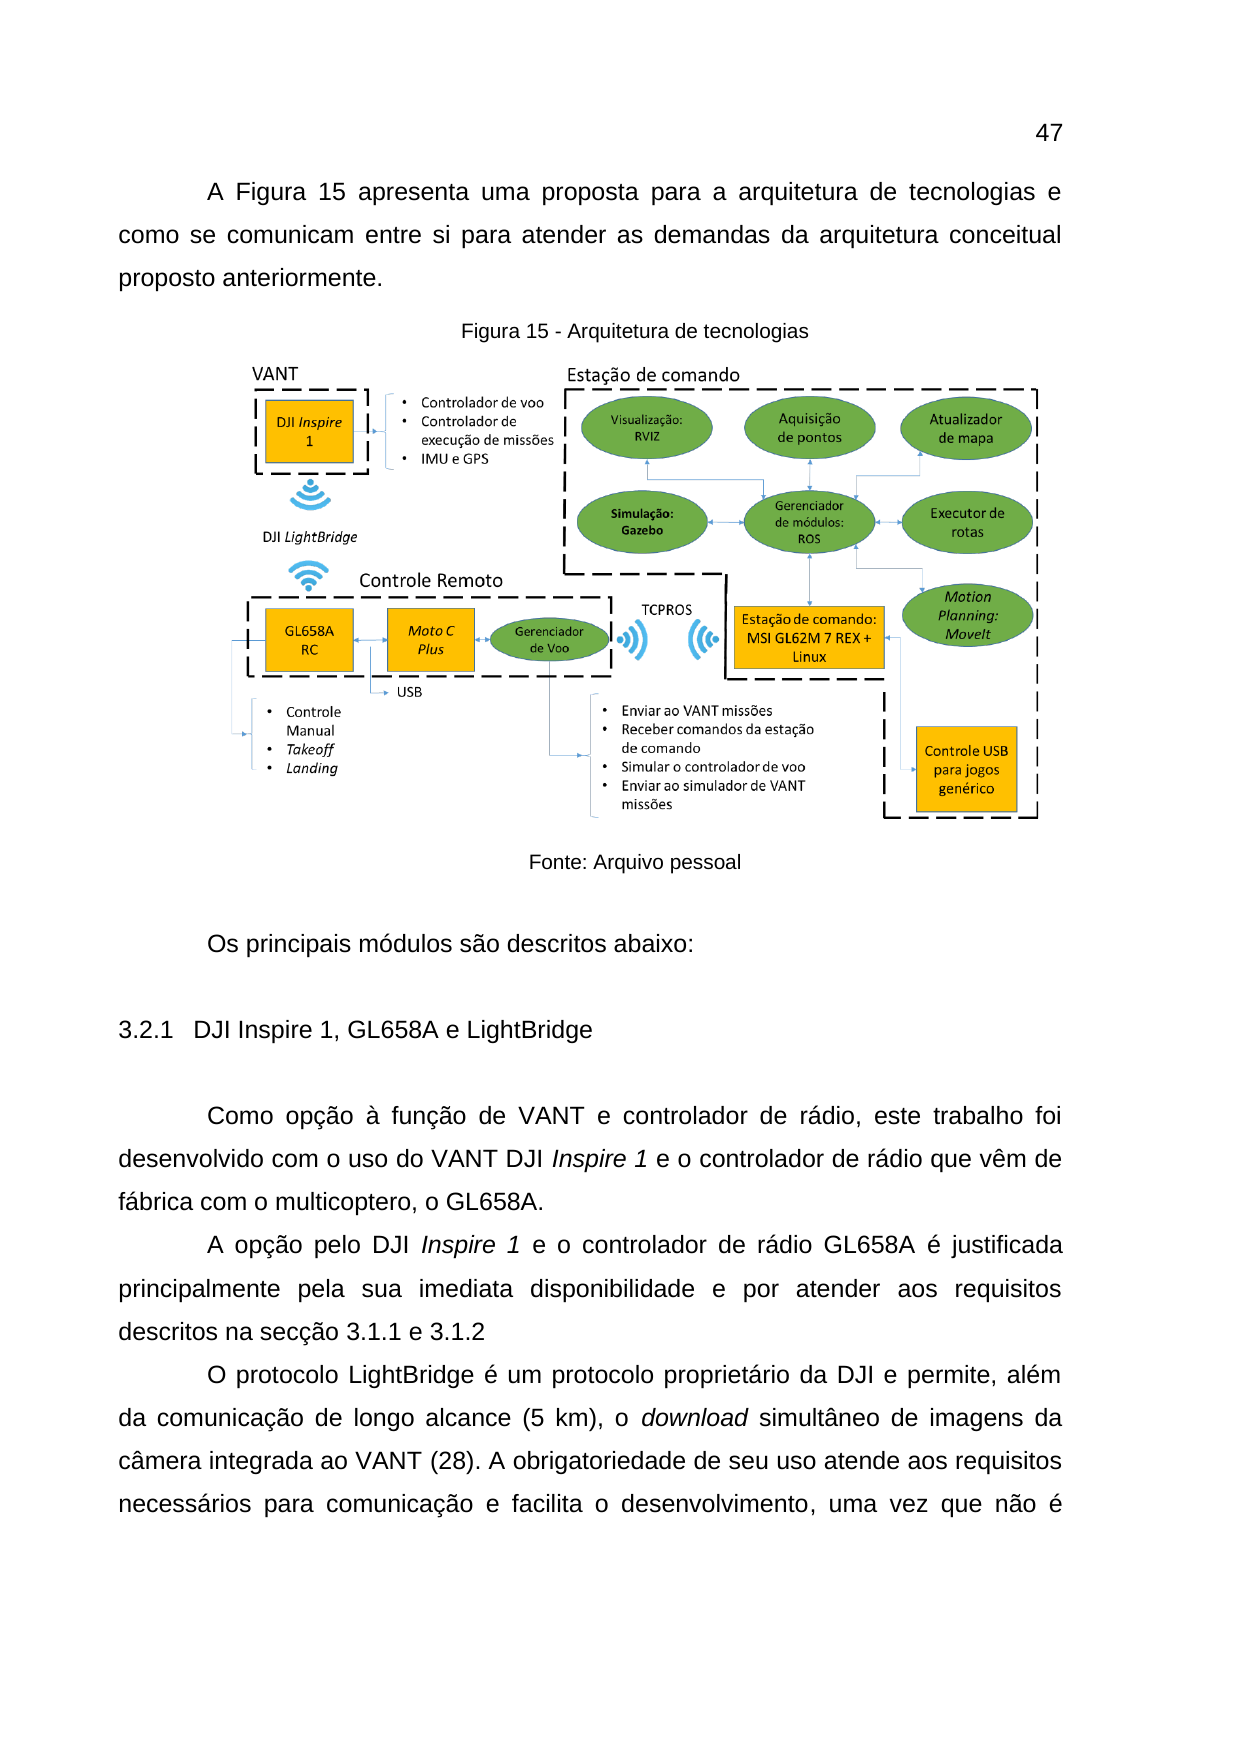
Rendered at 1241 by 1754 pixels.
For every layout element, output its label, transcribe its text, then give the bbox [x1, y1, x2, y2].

text Fonte: Arquivo pessoal [118, 849, 1063, 873]
subtitle DJI Inspire 1, GL658A e LightBridge [118, 1015, 1063, 1043]
text Figura 15 - Arquitetura de tecnologias [118, 319, 1063, 343]
text Os principais módulos são descritos abaixo: [118, 928, 1063, 957]
text A opção pelo DJI Inspire 1 e o controlador de rádio GL658A é justificada principalmente pela sua imediata disponibilidade e por atender aos requisitos descritos na secção 3.1.1 e 3.1.2 [118, 1230, 1063, 1345]
picture [231, 355, 1039, 836]
text A Figura 15 apresenta uma proposta para a arquitetura de tecnologias e como se comunicam entre si para atender as demandas da arquitetura conceitual proposto anteriormente. [118, 177, 1063, 292]
text Como opção à função de VANT e controlador de rádio, este trabalho foi desenvolvido com o uso do VANT DJI Inspire 1 e o controlador de rádio que vêm de fábrica com o multicoptero, o GL658A. [118, 1101, 1063, 1216]
